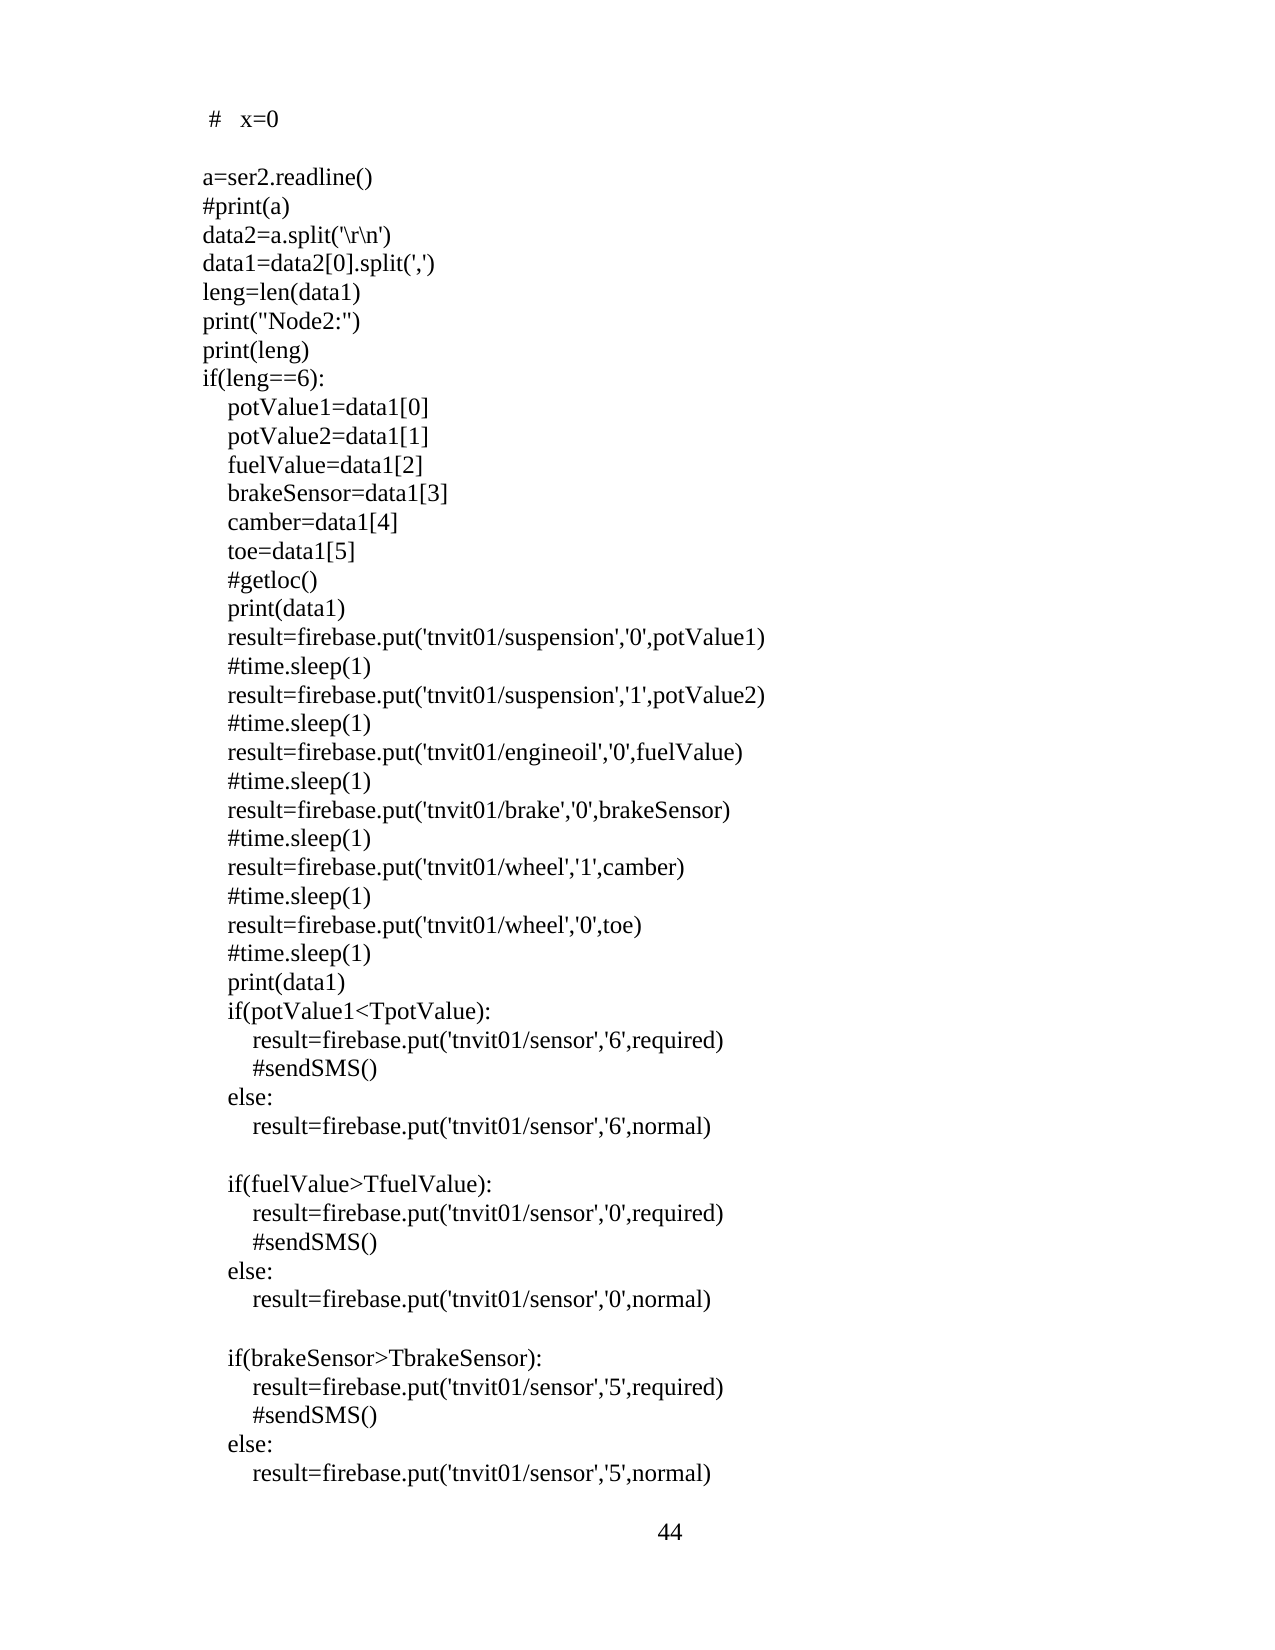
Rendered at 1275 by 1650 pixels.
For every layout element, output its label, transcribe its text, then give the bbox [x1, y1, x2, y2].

text result=firebase.put('tnvit01/wheel','1',camber) [177, 852, 1162, 881]
text #time.sleep(1) [177, 881, 1162, 910]
text #time.sleep(1) [177, 651, 1162, 680]
text result=firebase.put('tnvit01/sensor','0',required) [177, 1198, 1162, 1227]
text result=firebase.put('tnvit01/suspension','0',potValue1) [177, 622, 1162, 651]
text print(leng) [177, 335, 1162, 363]
text print(data1) [177, 593, 1162, 622]
text if(leng==6): [177, 363, 1162, 392]
text #time.sleep(1) [177, 823, 1162, 852]
text camber=data1[4] [177, 507, 1162, 536]
text result=firebase.put('tnvit01/sensor','5',required) [177, 1372, 1162, 1401]
text result=firebase.put('tnvit01/brake','0',brakeSensor) [177, 795, 1162, 823]
text #sendSMS() [177, 1401, 1162, 1429]
text data2=a.split('\r\n') [177, 220, 1162, 248]
text print("Node2:") [177, 306, 1162, 335]
text data1=data2[0].split(',') [177, 248, 1162, 277]
text #time.sleep(1) [177, 708, 1162, 737]
text toe=data1[5] [177, 536, 1162, 565]
text result=firebase.put('tnvit01/sensor','0',normal) [177, 1284, 1162, 1313]
text result=firebase.put('tnvit01/engineoil','0',fuelValue) [177, 737, 1162, 766]
text fuelValue=data1[2] [177, 450, 1162, 478]
text if(fuelValue>TfuelValue): [177, 1169, 1162, 1198]
text a=ser2.readline() [177, 162, 1162, 191]
text result=firebase.put('tnvit01/sensor','6',normal) [177, 1111, 1162, 1140]
text if(brakeSensor>TbrakeSensor): [177, 1343, 1162, 1372]
text #sendSMS() [177, 1227, 1162, 1256]
text leng=len(data1) [177, 277, 1162, 306]
text else: [177, 1256, 1162, 1284]
text potValue1=data1[0] [177, 392, 1162, 421]
text #getloc() [177, 565, 1162, 593]
text #time.sleep(1) [177, 766, 1162, 795]
text result=firebase.put('tnvit01/wheel','0',toe) [177, 910, 1162, 938]
text else: [177, 1082, 1162, 1111]
text # x=0 [177, 104, 1162, 132]
text if(potValue1<TpotValue): [177, 996, 1162, 1025]
text #sendSMS() [177, 1053, 1162, 1082]
text potValue2=data1[1] [177, 421, 1162, 450]
text else: [177, 1429, 1162, 1458]
text result=firebase.put('tnvit01/sensor','5',normal) [177, 1458, 1162, 1487]
text #print(a) [177, 191, 1162, 220]
text result=firebase.put('tnvit01/suspension','1',potValue2) [177, 680, 1162, 708]
text print(data1) [177, 967, 1162, 996]
text #time.sleep(1) [177, 938, 1162, 967]
text result=firebase.put('tnvit01/sensor','6',required) [177, 1025, 1162, 1053]
text brakeSensor=data1[3] [177, 478, 1162, 507]
